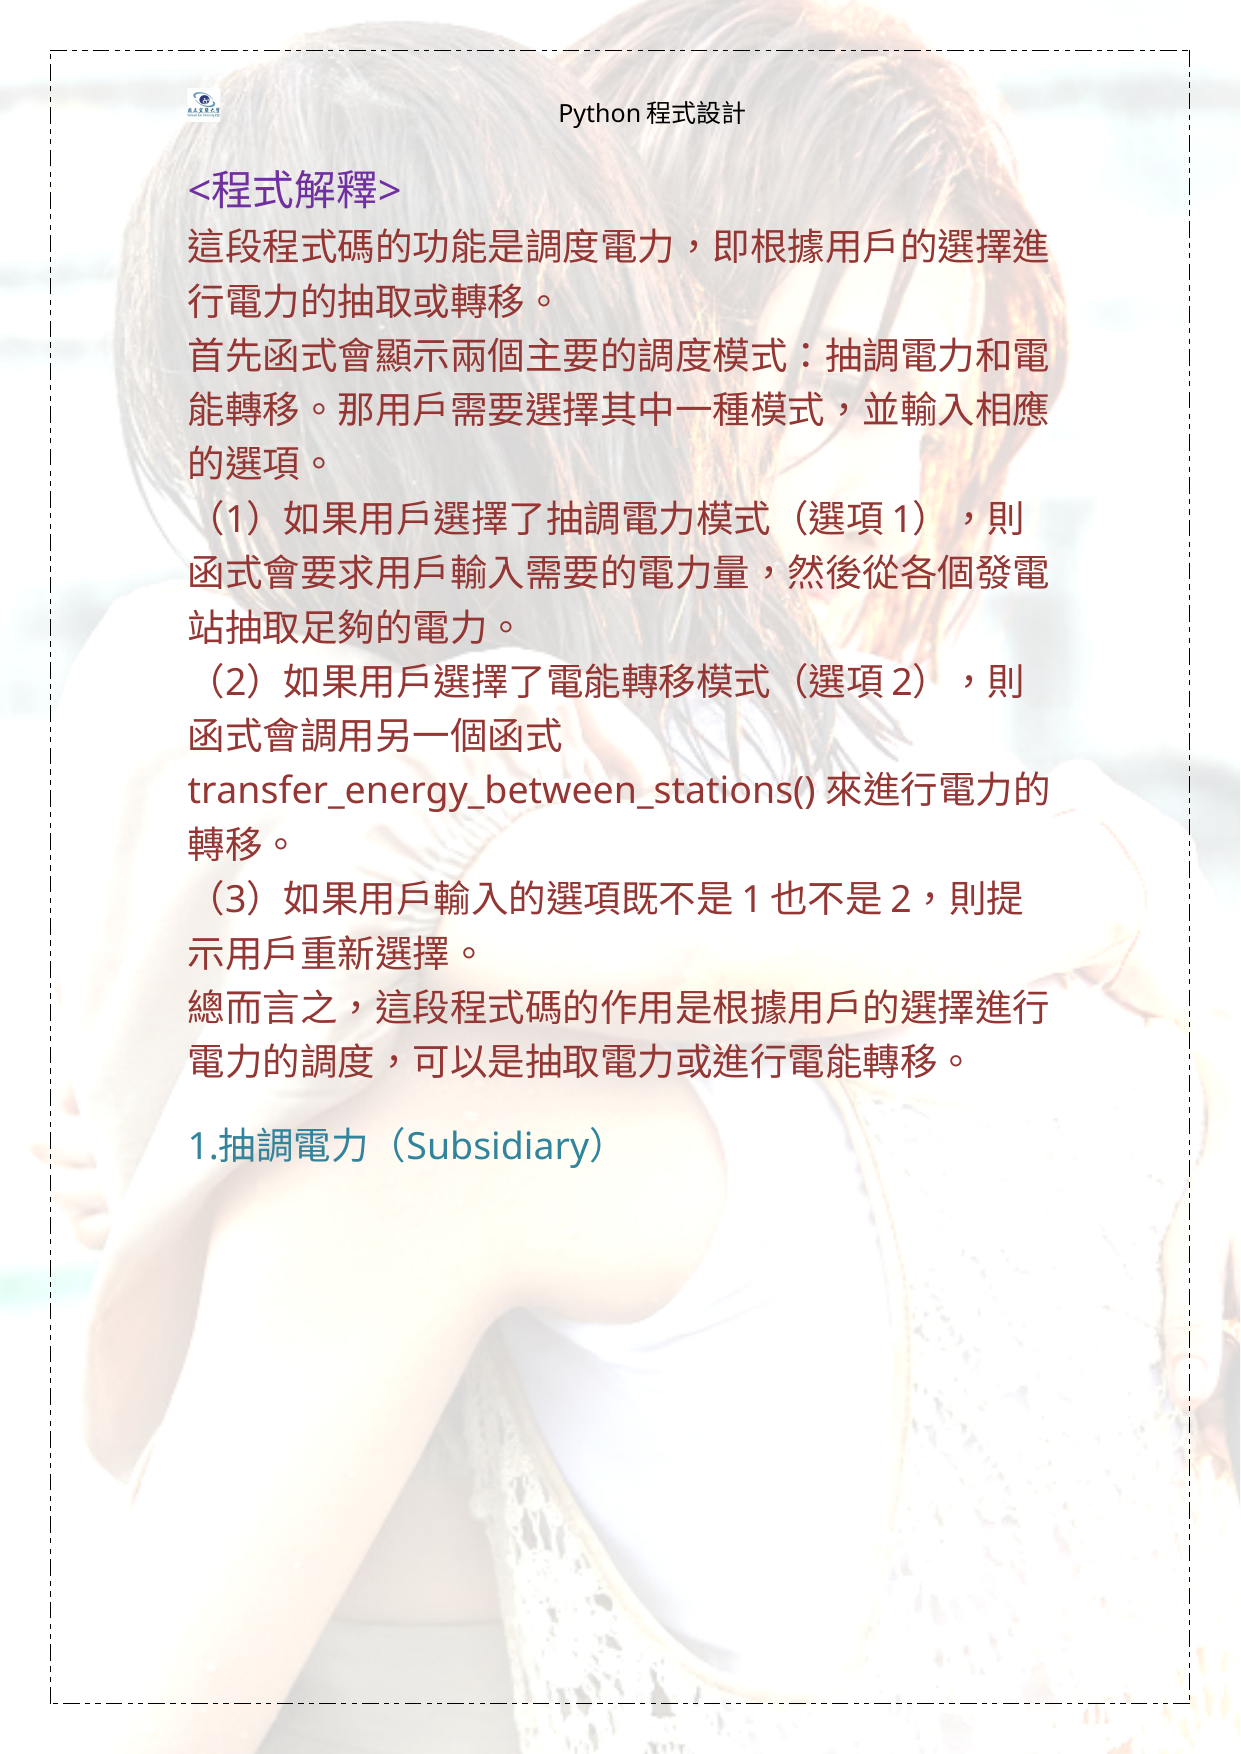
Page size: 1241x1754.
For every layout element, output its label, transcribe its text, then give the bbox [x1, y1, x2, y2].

text （3）如果用戶輸入的選項既不是1也不是2，則提示用戶重新選擇。 [187, 869, 1053, 978]
text <程式解釋> [187, 157, 1053, 217]
text （1）如果用戶選擇了抽調電力模式（選項1），則函式會要求用戶輸入需要的電力量，然後從各個發電站抽取足夠的電力。 [187, 489, 1053, 652]
text 這段程式碼的功能是調度電力，即根據用戶的選擇進行電力的抽取或轉移。 [187, 217, 1053, 326]
subtitle 1.抽調電力（Subsidiary） [187, 1116, 1053, 1170]
text 總而言之，這段程式碼的作用是根據用戶的選擇進行電力的調度，可以是抽取電力或進行電能轉移。 [187, 978, 1053, 1086]
text 首先函式會顯示兩個主要的調度模式：抽調電力和電能轉移。那用戶需要選擇其中一種模式，並輸入相應的選項。 [187, 326, 1053, 489]
text （2）如果用戶選擇了電能轉移模式（選項2），則函式會調用另一個函式transfer_energy_between_stations() 來進行電力的轉移。 [187, 652, 1053, 869]
